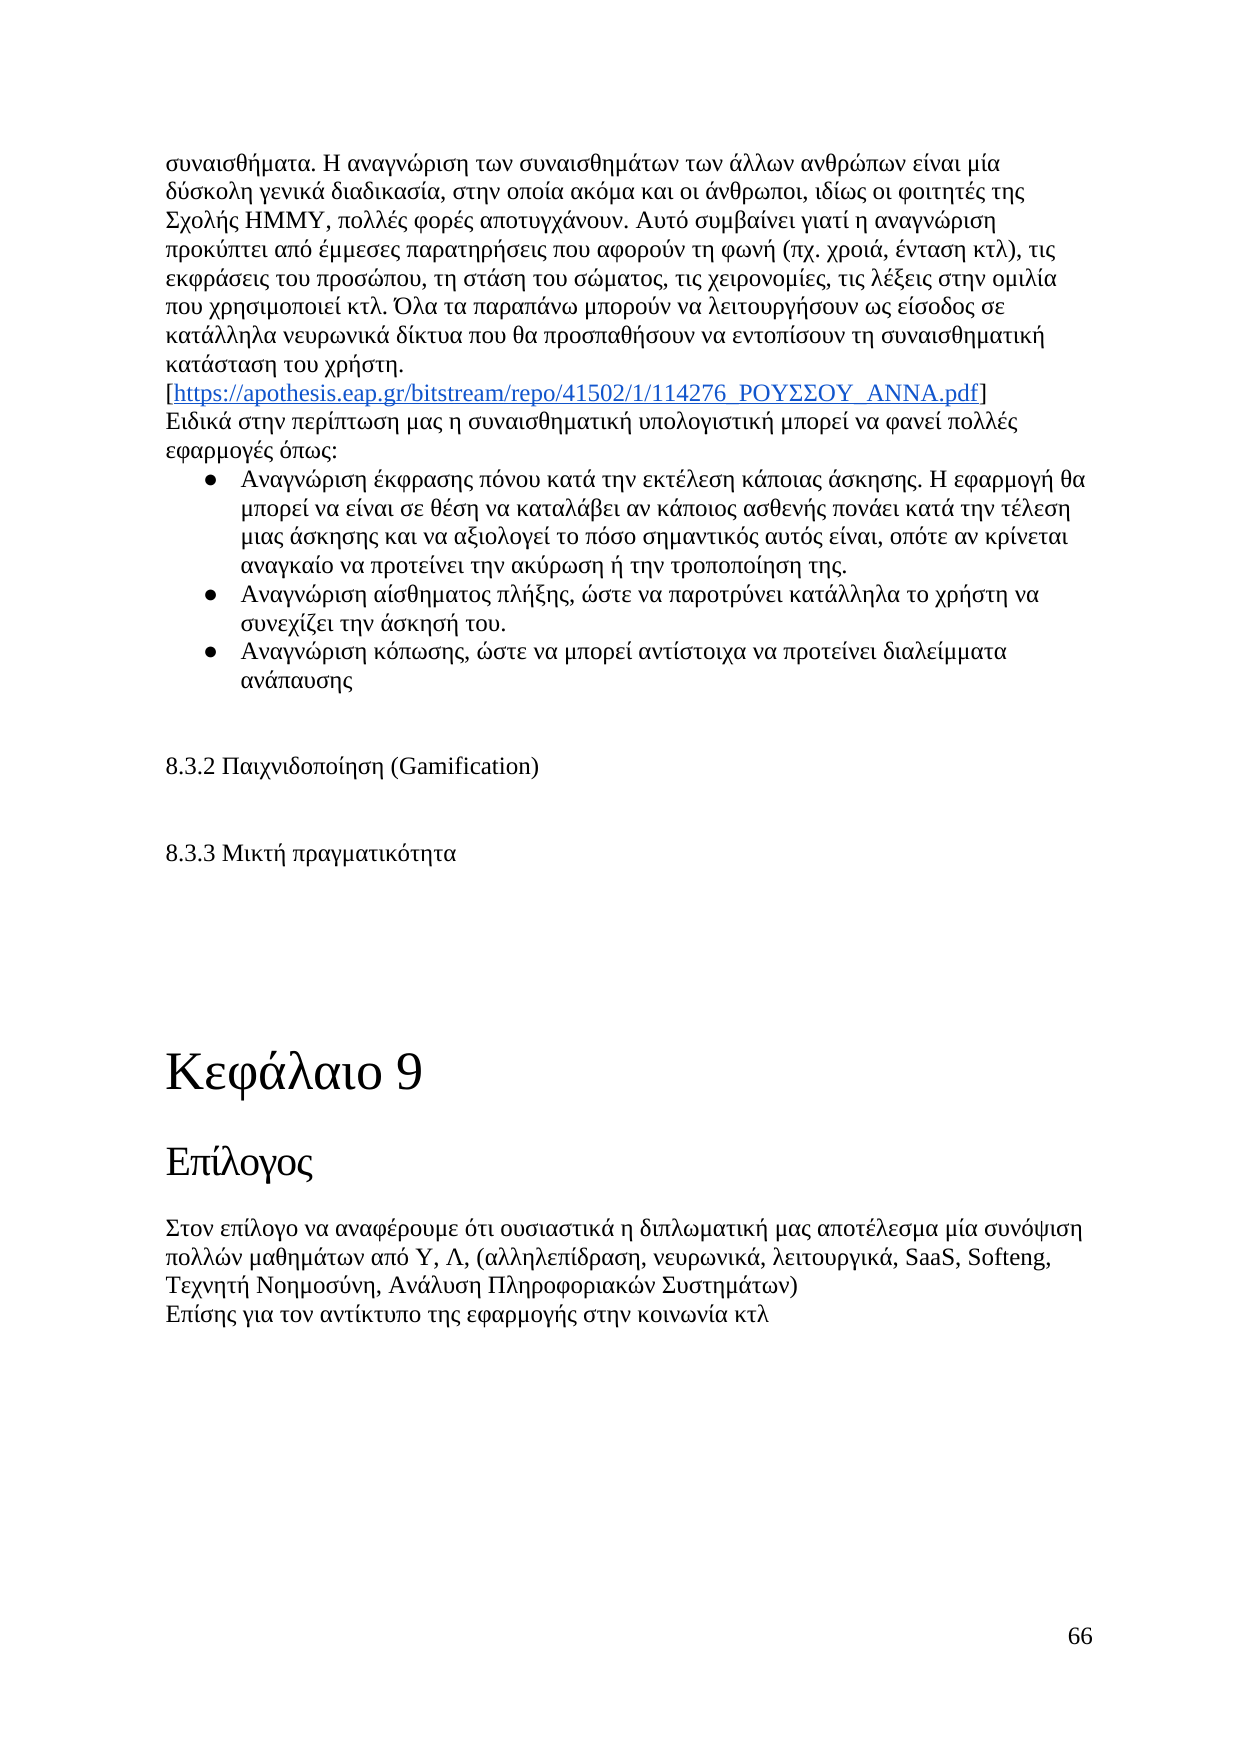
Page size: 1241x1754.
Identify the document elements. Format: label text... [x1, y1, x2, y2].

title Επίλογος [165, 1136, 1092, 1184]
text 8.3.3 Μικτή πραγματικότητα [165, 838, 1092, 866]
text Ειδικά στην περίπτωση μας η συναισθηματική υπολογιστική μπορεί να φανεί πολλές εφαρμογές όπως: [165, 406, 1092, 464]
list Αναγνώριση αίσθηματος πλήξης, ώστε να παροτρύνει κατάλληλα το χρήστη να συνεχίζει την άσκησή του. [203, 579, 1092, 636]
list Αναγνώριση έκφρασης πόνου κατά την εκτέλεση κάποιας άσκησης. Η εφαρμογή θα μπορεί να είναι σε θέση να καταλάβει αν κάποιος ασθενής πονάει κατά την τέλεση μιας άσκησης και να αξιολογεί το πόσο σημαντικός αυτός είναι, οπότε αν κρίνεται αναγκαίο να προτείνει την ακύρωση ή την τροποποίηση της. [203, 464, 1092, 579]
text Επίσης για τον αντίκτυπο της εφαρμογής στην κοινωνία κτλ [165, 1299, 1092, 1328]
text 8.3.2 Παιχνιδοποίηση (Gamification) [165, 751, 1092, 780]
text Στον επίλογο να αναφέρουμε ότι ουσιαστικά η διπλωματική μας αποτέλεσμα μία συνόψιση πολλών μαθημάτων από Υ, Λ, (αλληλεπίδραση, νευρωνικά, λειτουργικά, SaaS, Softeng, Τεχνητή Νοημοσύνη, Ανάλυση Πληροφοριακών Συστημάτων) [165, 1213, 1092, 1299]
subtitle Κεφάλαιο 9 [165, 1039, 1092, 1101]
list Αναγνώριση κόπωσης, ώστε να μπορεί αντίστοιχα να προτείνει διαλείμματα ανάπαυσης [203, 636, 1092, 694]
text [165, 148, 1092, 378]
text [https://apothesis.eap.gr/bitstream/repo/41502/1/114276_ΡΟΥΣΣΟΥ_ΑΝΝΑ.pdf] [165, 378, 1092, 406]
